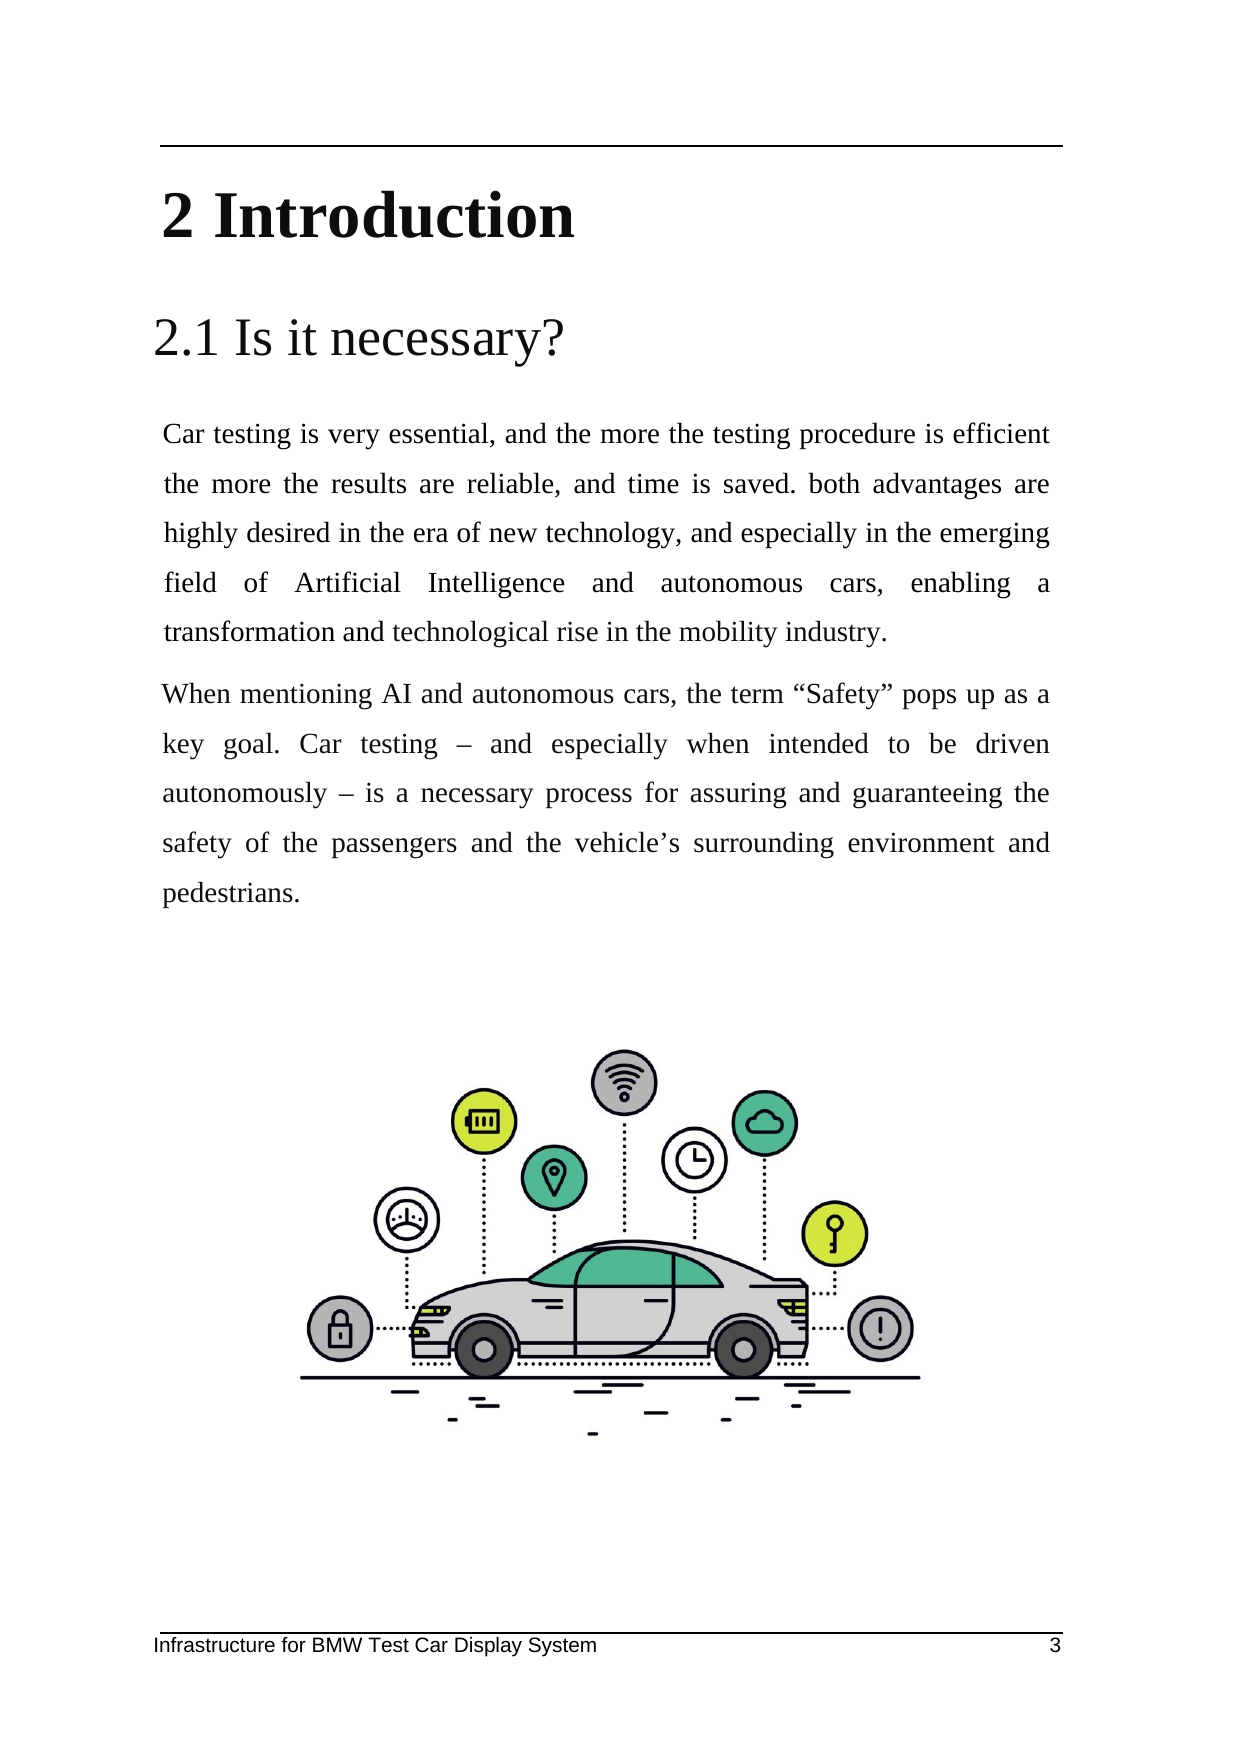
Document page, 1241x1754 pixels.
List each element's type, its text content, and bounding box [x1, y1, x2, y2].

subtitle 2.1 Is it necessary? [153, 305, 1067, 367]
picture [162, 921, 1059, 1539]
subtitle 2 Introduction [161, 175, 1062, 252]
text Car testing is very essential, and the more the testing procedure is efficient the more the results are reliable, and time is saved. both advantages are highly desired in the era of new technology, and especially in the emerging field of Artificial Intelligence and autonomous cars, enabling a transformation and technological rise in the mobility industry. [162, 416, 1051, 648]
